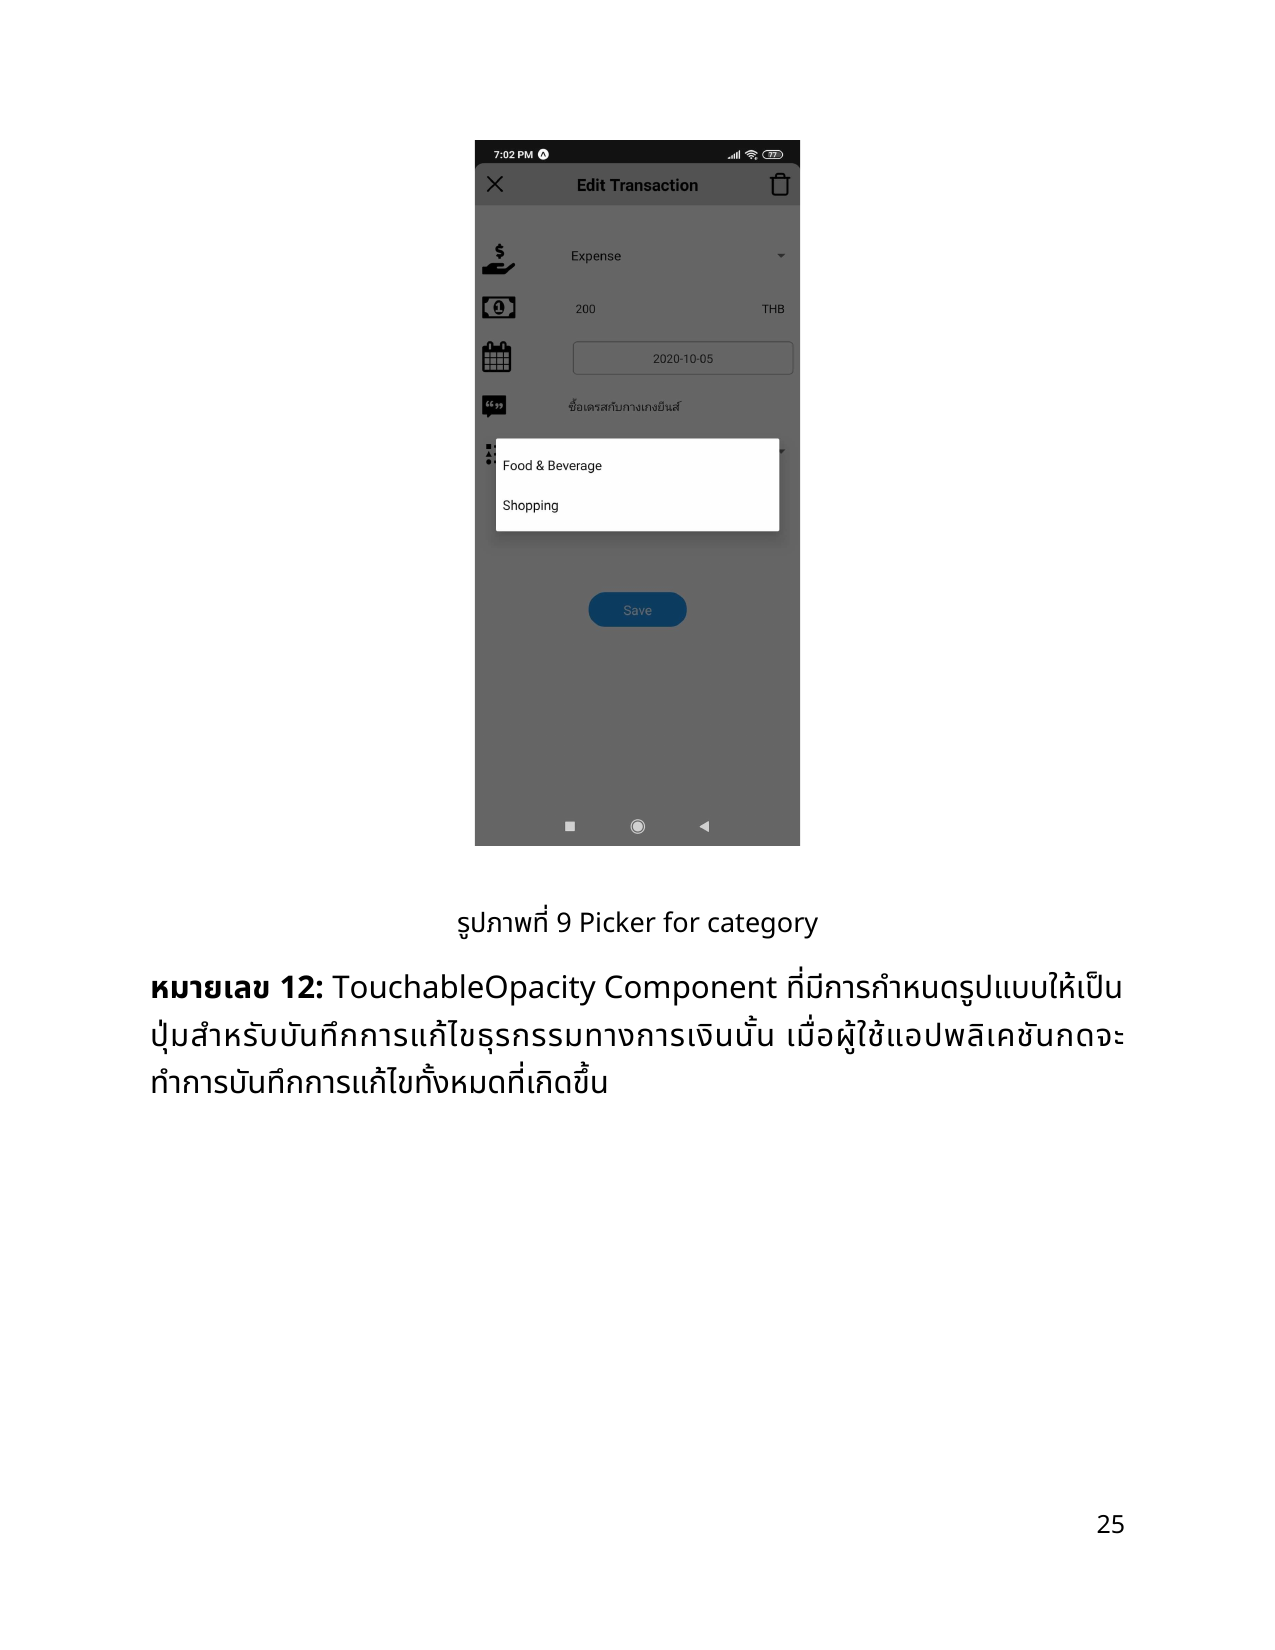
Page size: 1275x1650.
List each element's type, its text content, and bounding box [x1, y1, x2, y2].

text รูปภาพที่ 9 Picker for category [150, 903, 1125, 944]
text หมายเลข 12: TouchableOpacity Component ที่มีการกำหนดรูปแบบให้เป็นปุ่มสำหรับบันทึกการแก้ไขธุรกรรมทางการเงินนั้น เมื่อผู้ใช้แอปพลิเคชันกดจะทำการบันทึกการแก้ไขทั้งหมดที่เกิดขึ้น [150, 965, 1125, 1107]
picture [474, 140, 801, 846]
